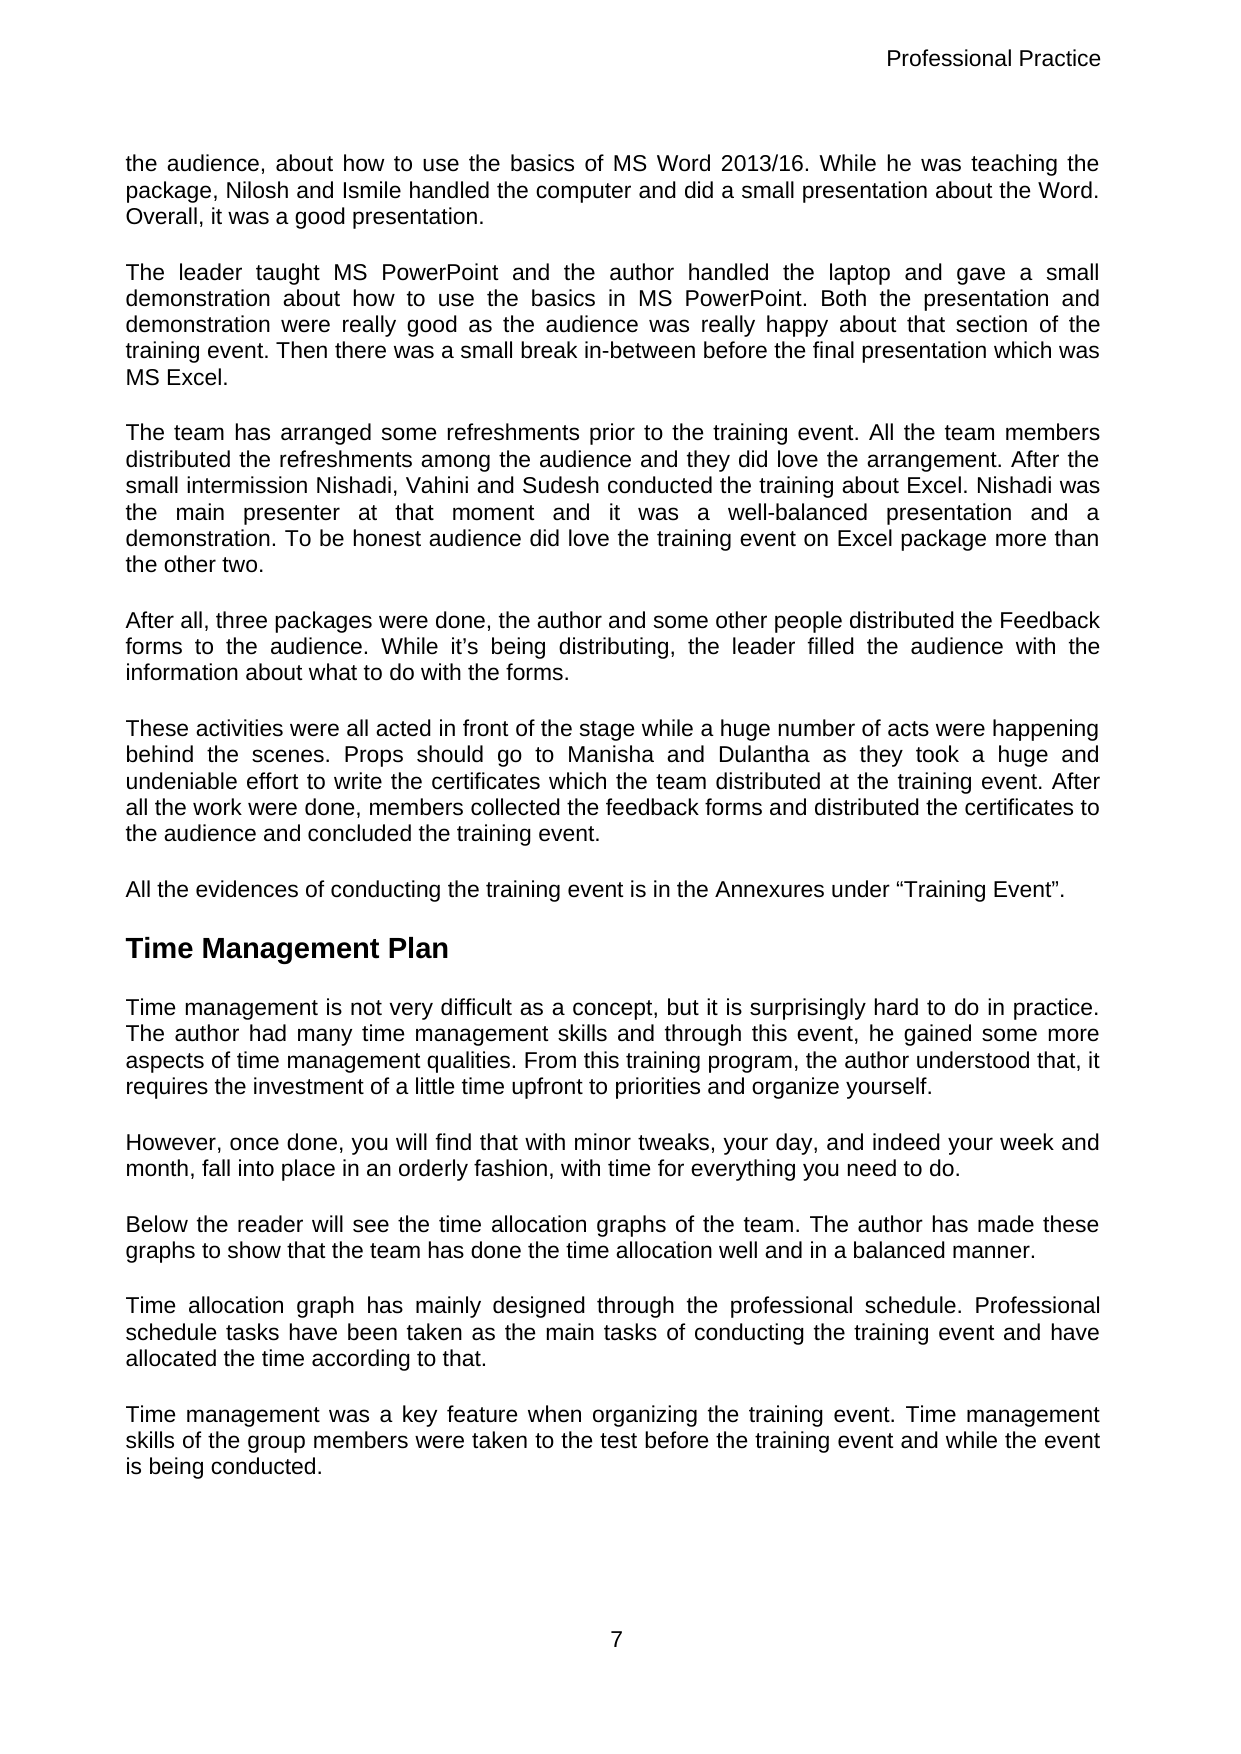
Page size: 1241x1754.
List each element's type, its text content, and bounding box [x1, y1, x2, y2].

text Below the reader will see the time allocation graphs of the team. The author has made these graphs to show that the team has done the time allocation well and in a balanced manner. [125, 1211, 1101, 1263]
text However, once done, you will find that with minor tweaks, your day, and indeed your week and month, fall into place in an orderly fashion, with time for everything you need to do. [125, 1129, 1101, 1181]
text Time management is not very difficult as a concept, but it is surprisingly hard to do in practice. The author had many time management skills and through this event, he gained some more aspects of time management qualities. From this training program, the author understood that, it requires the investment of a little time upfront to priorities and organize yourself. [125, 994, 1101, 1099]
text The team has arranged some refreshments prior to the training event. All the team members distributed the refreshments among the audience and they did love the arrangement. After the small intermission Nishadi, Vahini and Sudesh conducted the training about Excel. Nishadi was the main presenter at that moment and it was a well-balanced presentation and a demonstration. To be honest audience did love the training event on Excel package more than the other two. [125, 419, 1101, 577]
text Time allocation graph has mainly designed through the professional schedule. Professional schedule tasks have been taken as the main tasks of conducting the training event and have allocated the time according to that. [125, 1292, 1101, 1371]
text All the evidences of conducting the training event is in the Annexures under “Training Event”. [125, 876, 1101, 902]
text Time management was a key feature when organizing the training event. Time management skills of the group members were taken to the test before the training event and while the event is being conducted. [125, 1401, 1101, 1480]
text The leader taught MS PowerPoint and the author handled the laptop and gave a small demonstration about how to use the basics in MS PowerPoint. Both the presentation and demonstration were really good as the audience was really happy about that section of the training event. Then there was a small break in-between before the final presentation which was MS Excel. [125, 258, 1101, 390]
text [125, 150, 1101, 229]
subtitle Time Management Plan [125, 931, 1101, 965]
text These activities were all acted in front of the stage while a huge number of acts were happening behind the scenes. Props should go to Manisha and Dulantha as they took a huge and undeniable effort to write the certificates which the team distributed at the training event. After all the work were done, members collected the feedback forms and distributed the certificates to the audience and concluded the training event. [125, 715, 1101, 847]
text After all, three packages were done, the author and some other people distributed the Feedback forms to the audience. While it’s being distributing, the leader filled the audience with the information about what to do with the forms. [125, 607, 1101, 686]
